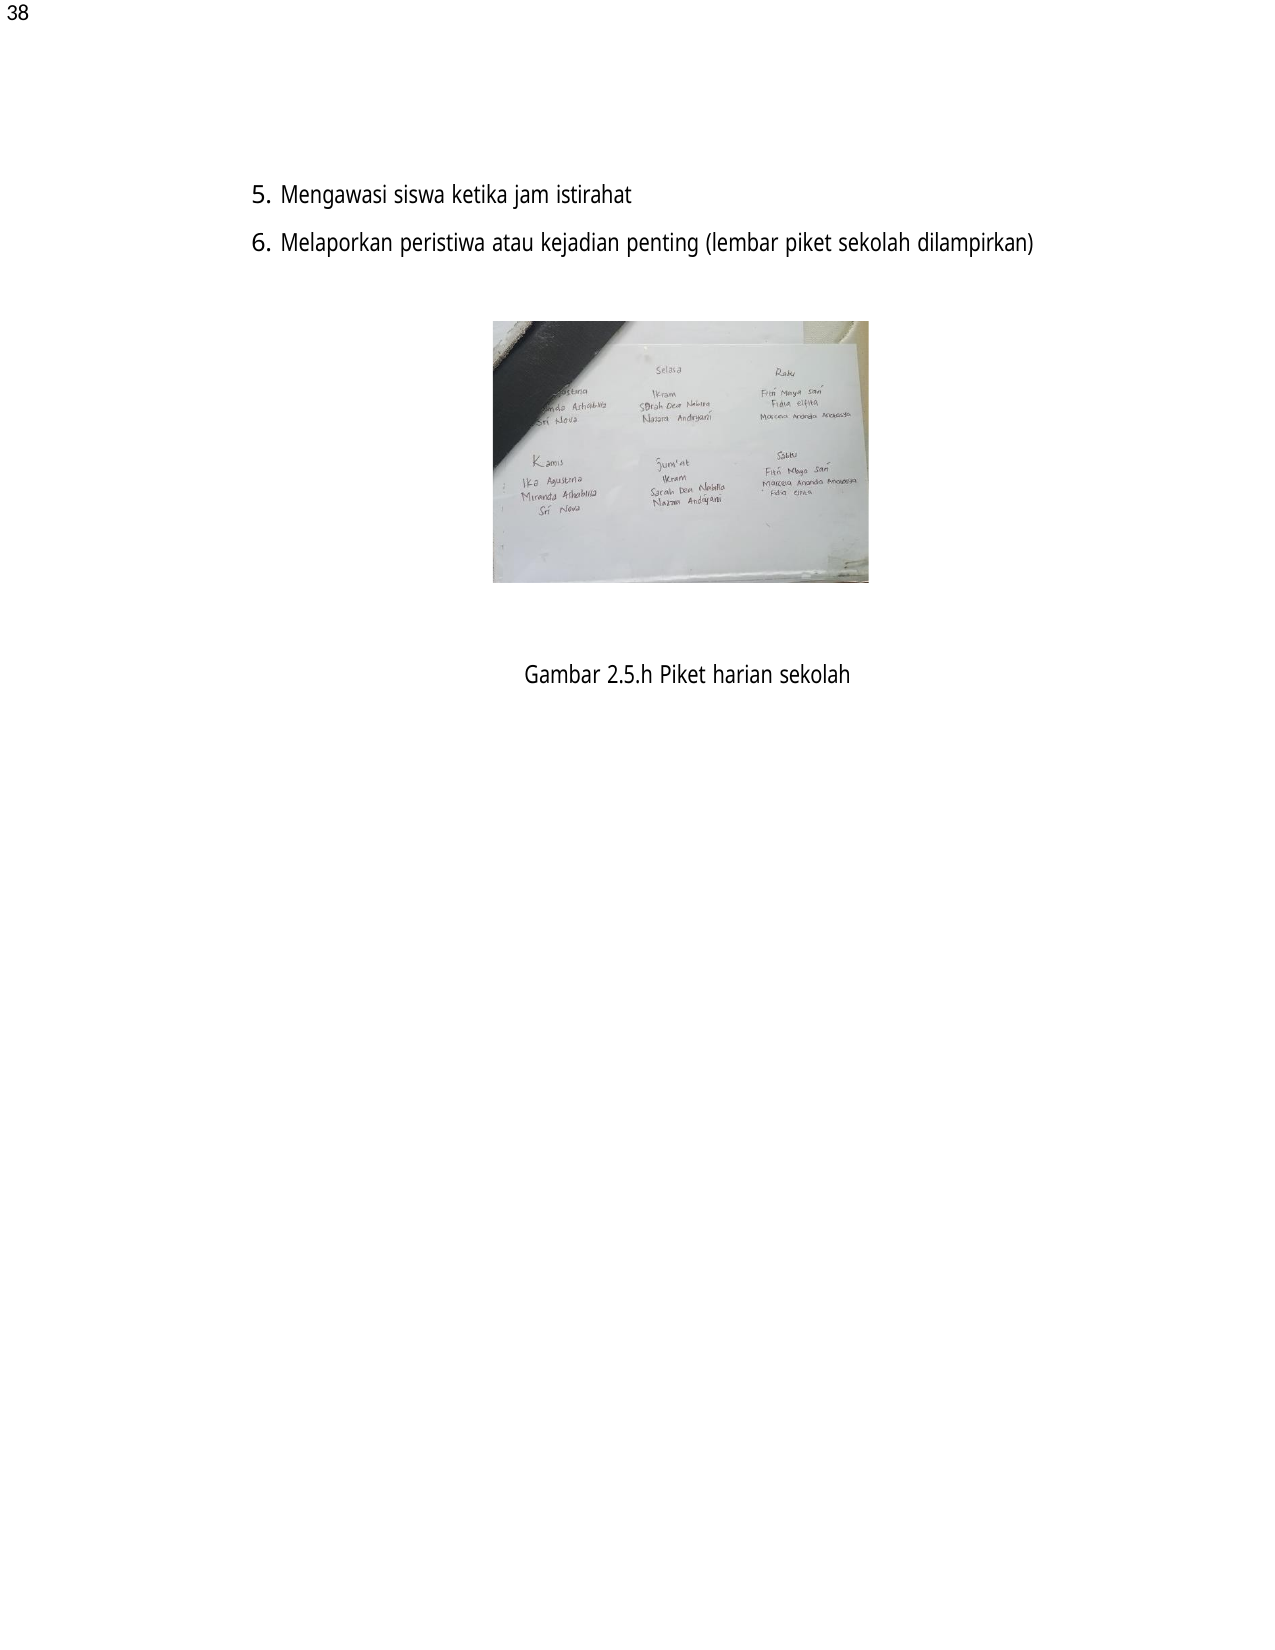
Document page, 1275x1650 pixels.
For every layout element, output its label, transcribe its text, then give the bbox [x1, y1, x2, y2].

picture [492, 321, 869, 583]
list Mengawasi siswa ketika jam istirahat [251, 177, 1117, 211]
text Gambar 2.5.h Piket harian sekolah [524, 656, 1117, 690]
list Melaporkan peristiwa atau kejadian penting (lembar piket sekolah dilampirkan) [251, 225, 1117, 259]
